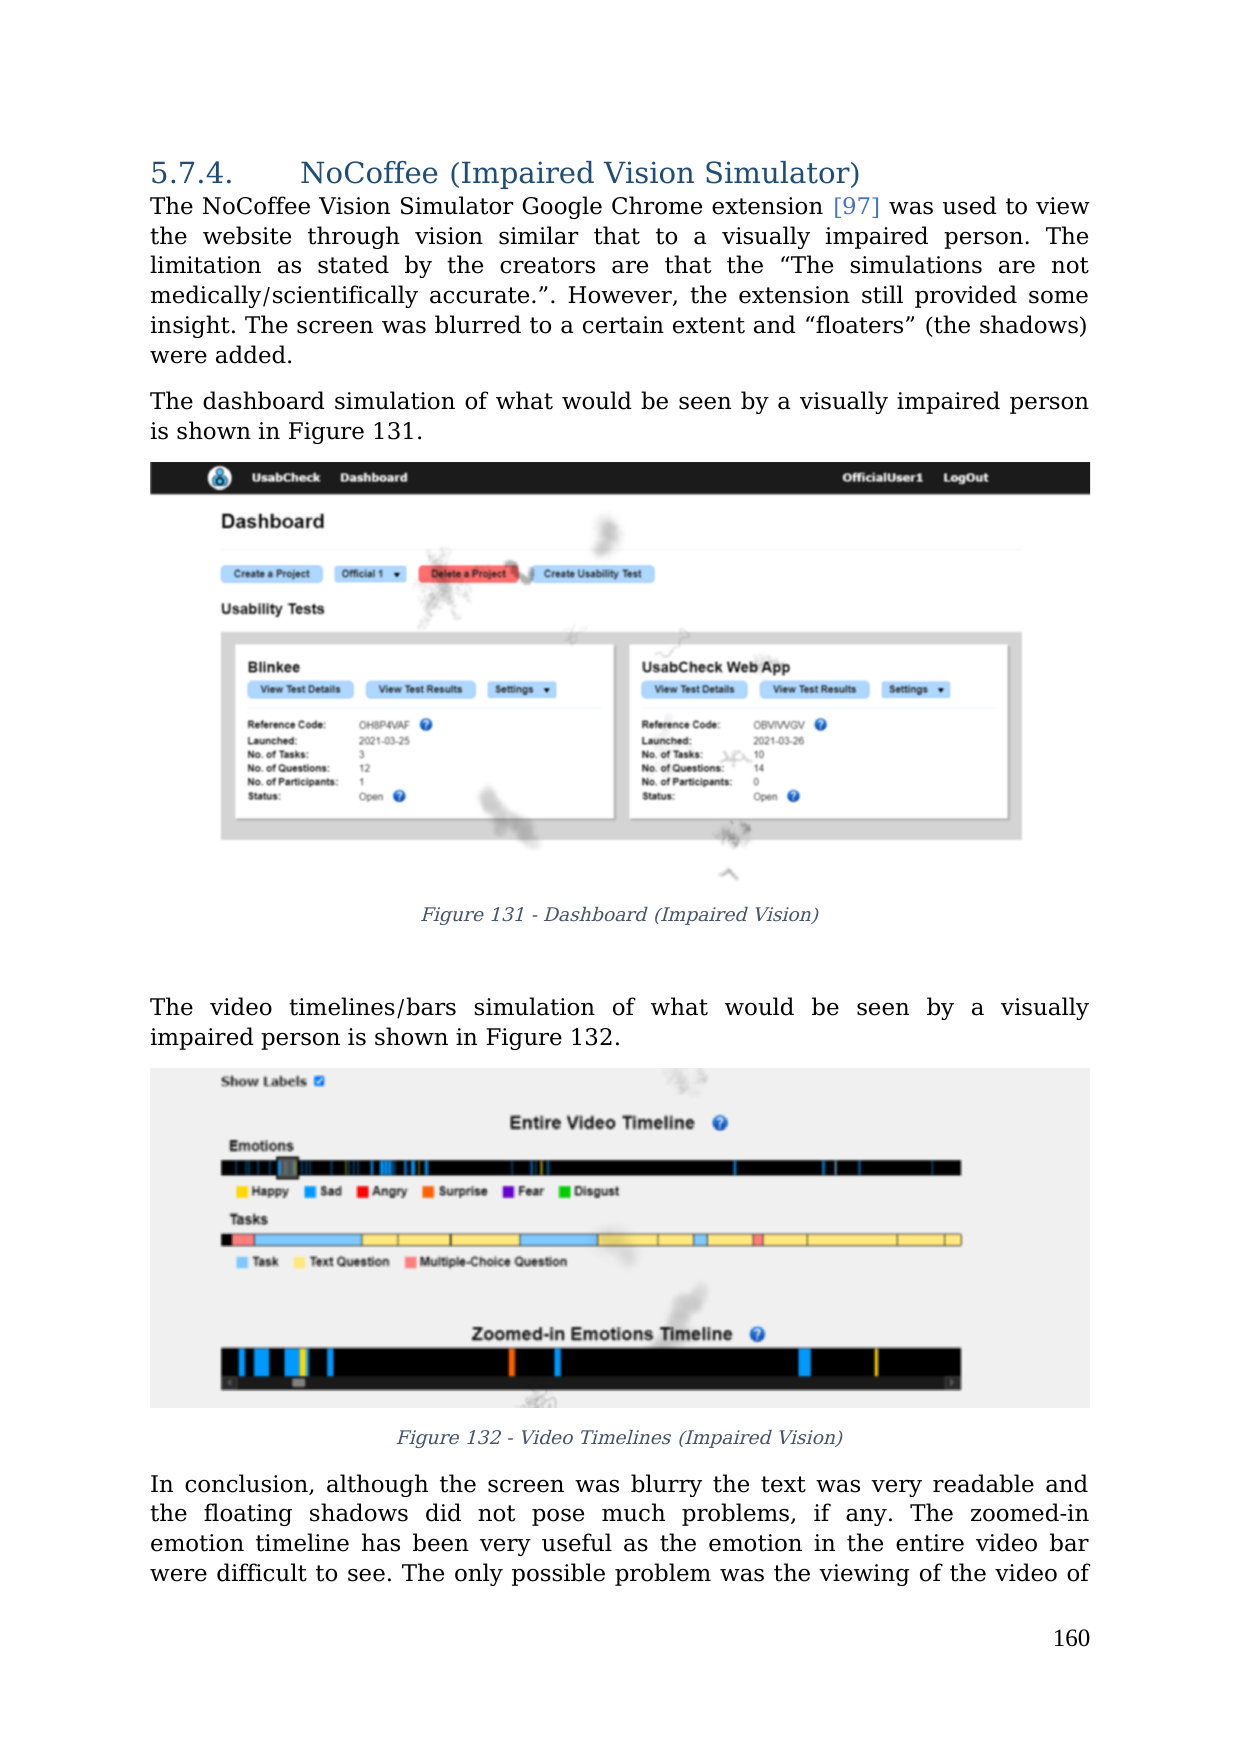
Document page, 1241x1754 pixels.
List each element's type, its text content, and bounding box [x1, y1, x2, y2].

text Figure 131 - Dashboard (Impaired Vision) [150, 903, 1090, 926]
text The NoCoffee Vision Simulator Google Chrome extension [97] was used to view the website through vision similar that to a visually impaired person. The limitation as stated by the creators are that the “The simulations are not medically/scientifically accurate.”. However, the extension still provided some insight. The screen was blurred to a certain extent and “floaters” (the shadows) were added. [150, 192, 1090, 368]
picture [150, 462, 1091, 885]
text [150, 1469, 1090, 1586]
text The dashboard simulation of what would be seen by a visually impaired person is shown in Figure 130. [150, 387, 1090, 444]
subtitle NoCoffee (Impaired Vision Simulator) [150, 154, 1090, 189]
text The video timelines/bars simulation of what would be seen by a visually impaired person is shown in Figure 131. [150, 993, 1090, 1050]
text Figure 132 - Video Timelines (Impaired Vision) [150, 1426, 1090, 1448]
picture [150, 1068, 1091, 1408]
